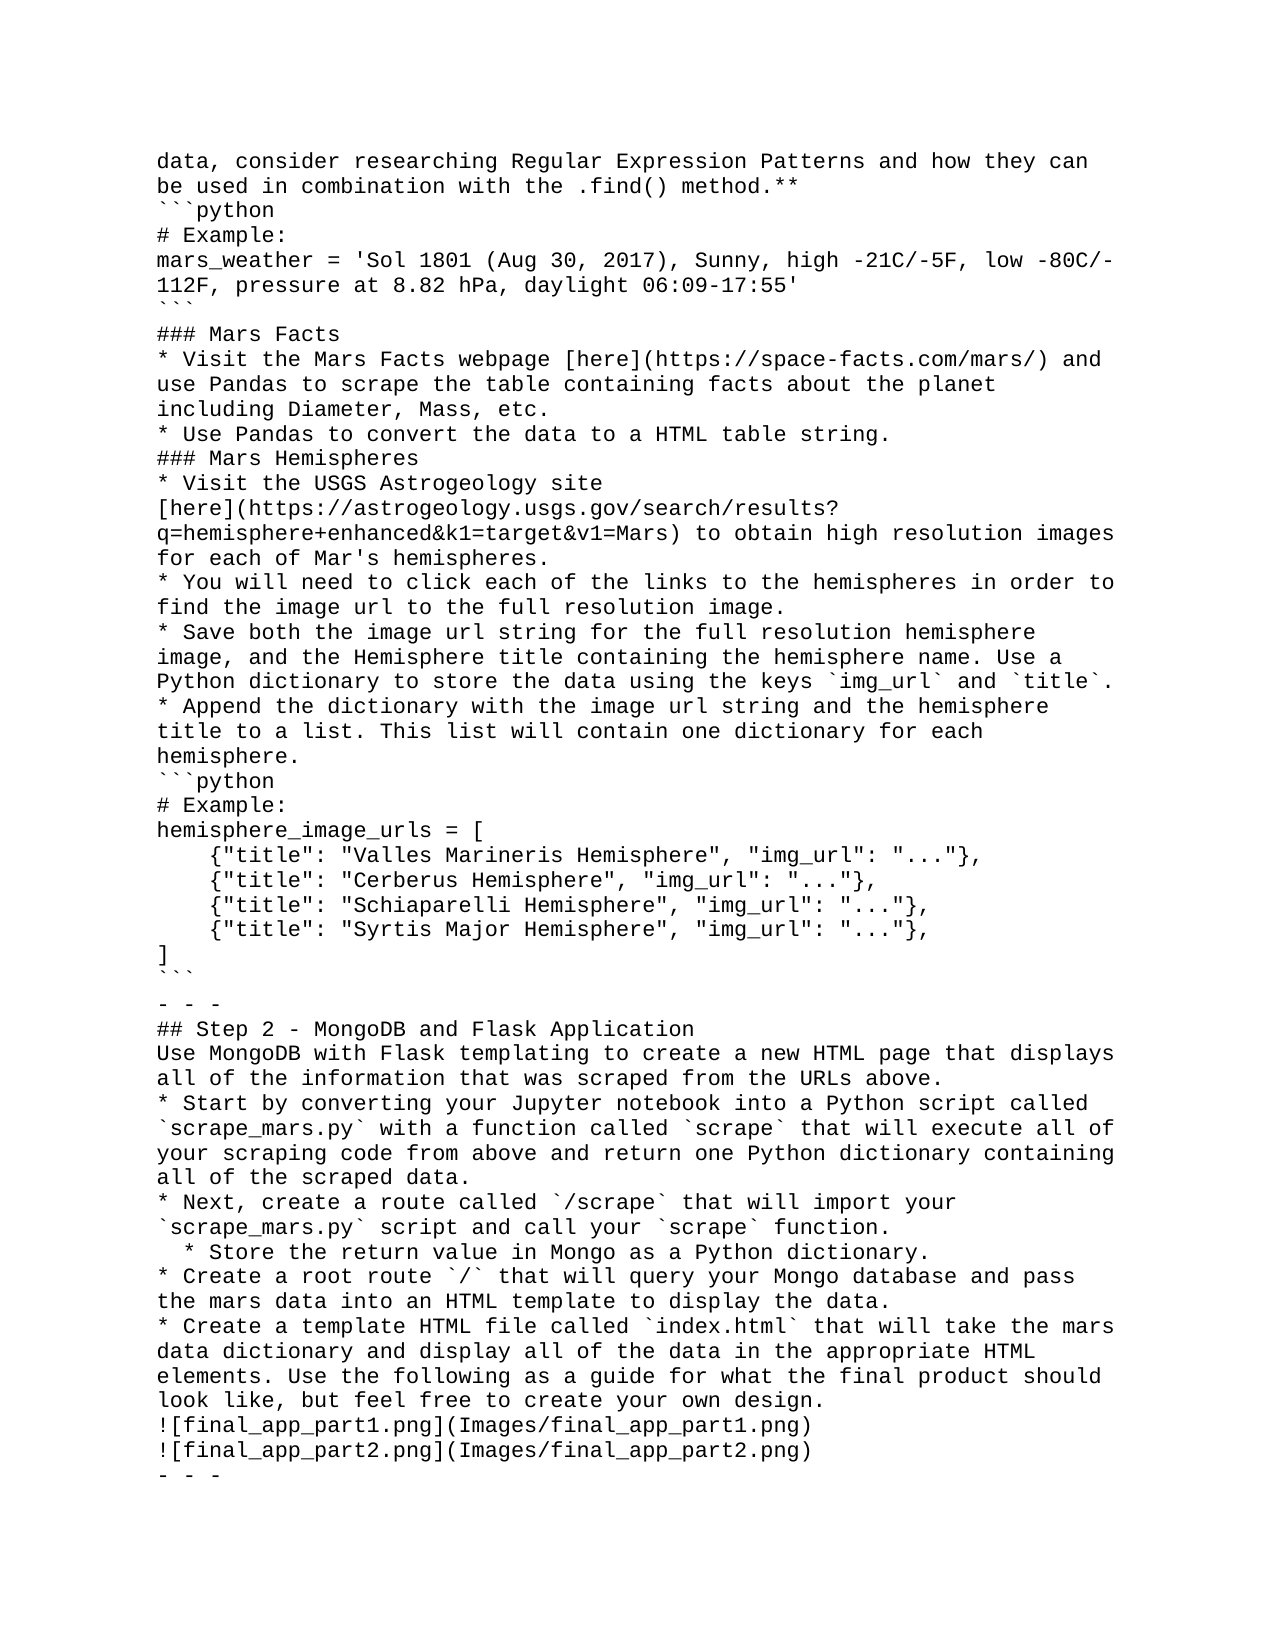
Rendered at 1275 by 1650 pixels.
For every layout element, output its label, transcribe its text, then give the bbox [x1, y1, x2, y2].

text * You will need to click each of the links to the hemispheres in order to find the image url to the full resolution image. [156, 571, 1118, 621]
text ``` [156, 299, 1118, 323]
text ## Step 2 - MongoDB and Flask Application [156, 1018, 1118, 1042]
text ![final_app_part2.png](Images/final_app_part2.png) [156, 1439, 1118, 1464]
text * Use Pandas to convert the data to a HTML table string. [156, 423, 1118, 447]
text * Create a root route `/` that will query your Mongo database and pass the mars data into an HTML template to display the data. [156, 1266, 1118, 1315]
text # Example: [156, 794, 1118, 819]
text Use MongoDB with Flask templating to create a new HTML page that displays all of the information that was scraped from the URLs above. [156, 1042, 1118, 1092]
text * Append the dictionary with the image url string and the hemisphere title to a list. This list will contain one dictionary for each hemisphere. [156, 695, 1118, 770]
text * Save both the image url string for the full resolution hemisphere image, and the Hemisphere title containing the hemisphere name. Use a Python dictionary to store the data using the keys `img_url` and `title`. [156, 621, 1118, 695]
text * Start by converting your Jupyter notebook into a Python script called `scrape_mars.py` with a function called `scrape` that will execute all of your scraping code from above and return one Python dictionary containing all of the scraped data. [156, 1092, 1118, 1191]
text ```python [156, 770, 1118, 794]
text hemisphere_image_urls = [ [156, 819, 1118, 844]
text * Visit the Mars Facts webpage [here](https://space-facts.com/mars/) and use Pandas to scrape the table containing facts about the planet including Diameter, Mass, etc. [156, 348, 1118, 423]
text - - - [156, 993, 1118, 1018]
text {"title": "Schiaparelli Hemisphere", "img_url": "..."}, [156, 894, 1118, 918]
text ] [156, 943, 1118, 968]
text * Create a template HTML file called `index.html` that will take the mars data dictionary and display all of the data in the appropriate HTML elements. Use the following as a guide for what the final product should look like, but feel free to create your own design. [156, 1315, 1118, 1414]
text - - - [156, 1464, 1118, 1489]
text ``` [156, 968, 1118, 993]
text * Next, create a route called `/scrape` that will import your `scrape_mars.py` script and call your `scrape` function. [156, 1191, 1118, 1241]
text {"title": "Syrtis Major Hemisphere", "img_url": "..."}, [156, 918, 1118, 943]
text ![final_app_part1.png](Images/final_app_part1.png) [156, 1414, 1118, 1439]
text * Store the return value in Mongo as a Python dictionary. [156, 1241, 1118, 1266]
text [156, 150, 1118, 199]
text mars_weather = 'Sol 1801 (Aug 30, 2017), Sunny, high -21C/-5F, low -80C/-112F, pressure at 8.82 hPa, daylight 06:09-17:55' [156, 249, 1118, 299]
text # Example: [156, 224, 1118, 249]
text ### Mars Facts [156, 323, 1118, 348]
text {"title": "Valles Marineris Hemisphere", "img_url": "..."}, [156, 844, 1118, 869]
text ### Mars Hemispheres [156, 447, 1118, 472]
text ```python [156, 199, 1118, 224]
text * Visit the USGS Astrogeology site [here](https://astrogeology.usgs.gov/search/results?q=hemisphere+enhanced&k1=target&v1=Mars) to obtain high resolution images for each of Mar's hemispheres. [156, 472, 1118, 571]
text {"title": "Cerberus Hemisphere", "img_url": "..."}, [156, 869, 1118, 894]
